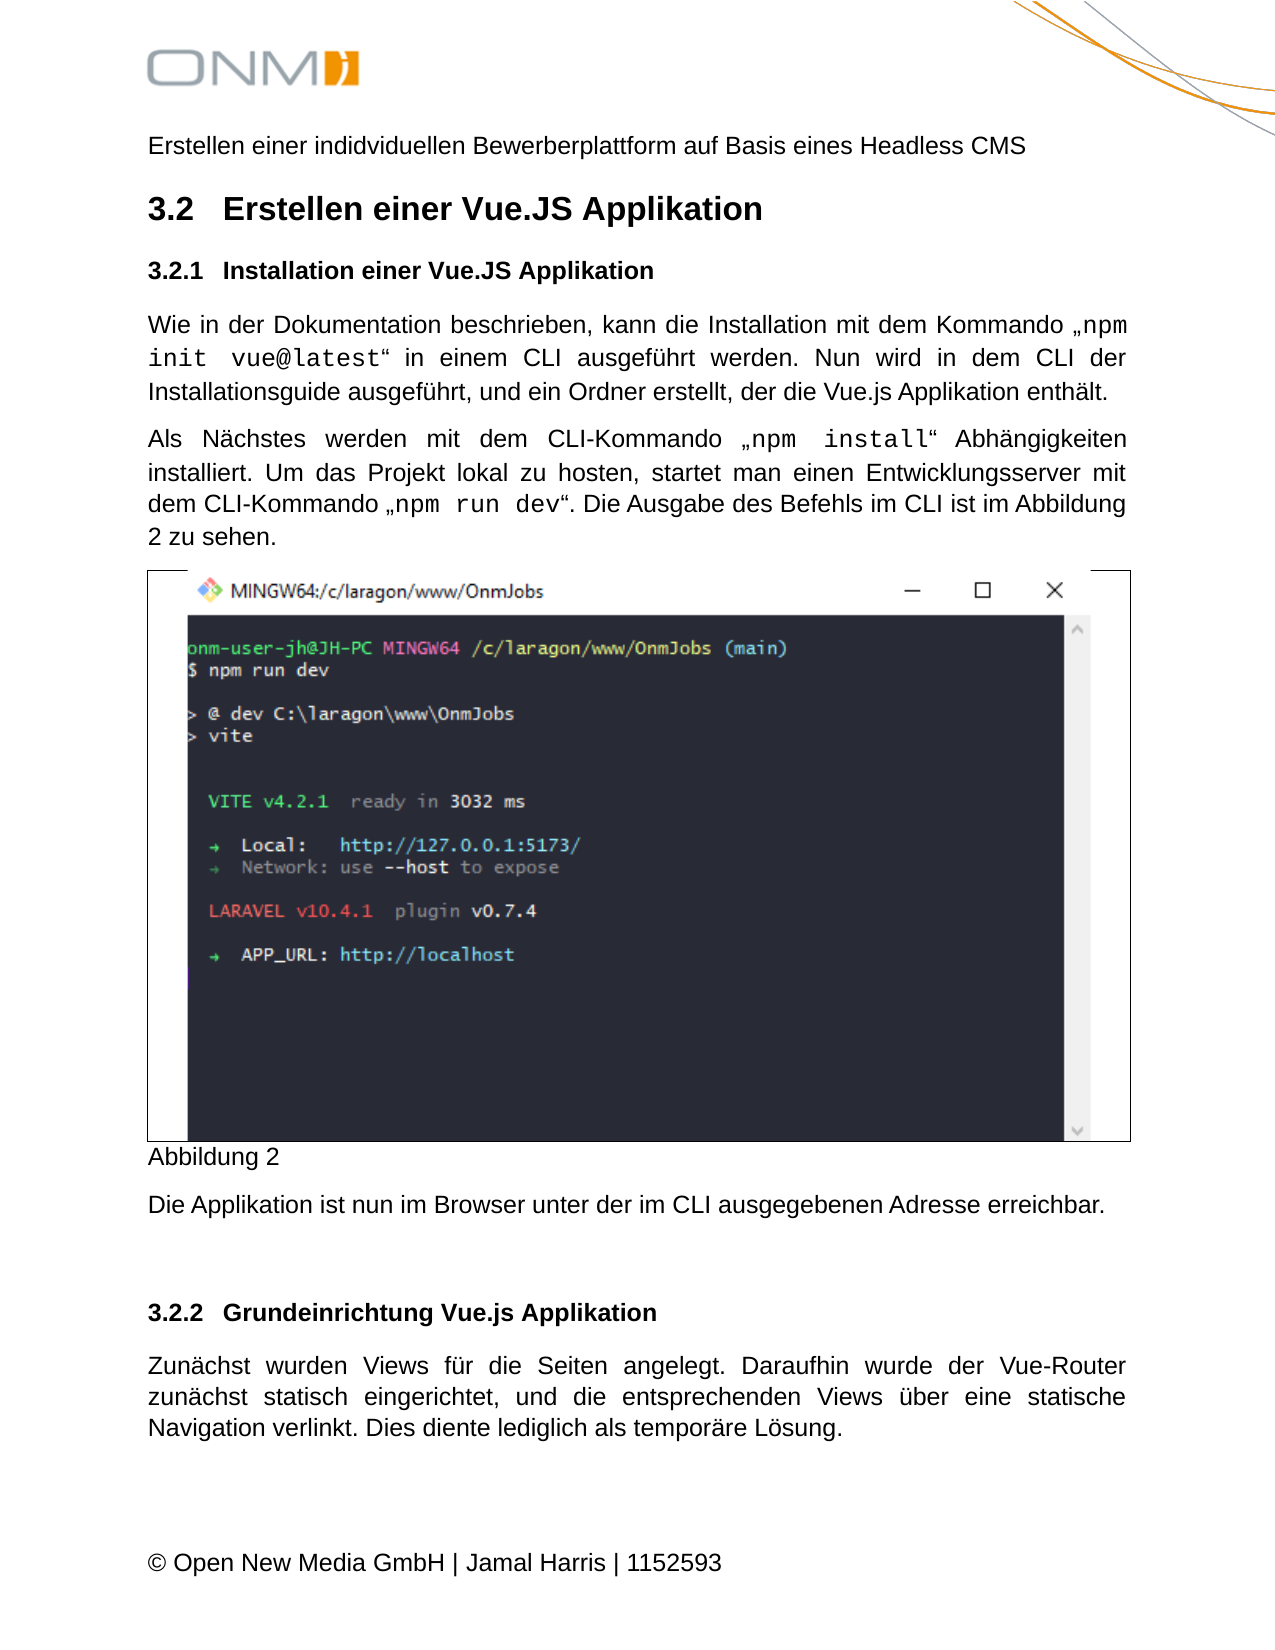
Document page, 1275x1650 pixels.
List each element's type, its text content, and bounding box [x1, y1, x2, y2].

subtitle Installation einer Vue.JS Applikation [148, 256, 1127, 285]
text Zunächst wurden Views für die Seiten angelegt. Daraufhin wurde der Vue-Router zunächst statisch eingerichtet, und die entsprechenden Views über eine statische Navigation verlinkt. Dies diente lediglich als temporäre Lösung. [148, 1351, 1127, 1442]
text Wie in der Dokumentation beschrieben, kann die Installation mit dem Kommando „npm init vue@latest“ in einem CLI ausgeführt werden. Nun wird in dem CLI der Installationsguide ausgeführt, und ein Ordner erstellt, der die Vue.js Applikation enthält. [148, 310, 1127, 405]
picture [187, 570, 1091, 1141]
subtitle Erstellen einer Vue.JS Applikation [148, 189, 1127, 227]
picture [1000, 1, 1275, 147]
subtitle Grundeinrichtung Vue.js Applikation [148, 1297, 1127, 1326]
table_header [148, 571, 187, 1141]
text Als Nächstes werden mit dem CLI-Kommando „npm install“ Abhängigkeiten installiert. Um das Projekt lokal zu hosten, startet man einen Entwicklungsserver mit dem CLI-Kommando „npm run dev“. Die Ausgabe des Befehls im CLI ist im Abbildung 2 zu sehen. [148, 424, 1127, 551]
table_header [1091, 571, 1130, 1141]
text Abbildung 2 [148, 1142, 1127, 1171]
picture [116, 0, 413, 104]
text Die Applikation ist nun im Browser unter der im CLI ausgegebenen Adresse erreichbar. [148, 1189, 1127, 1218]
